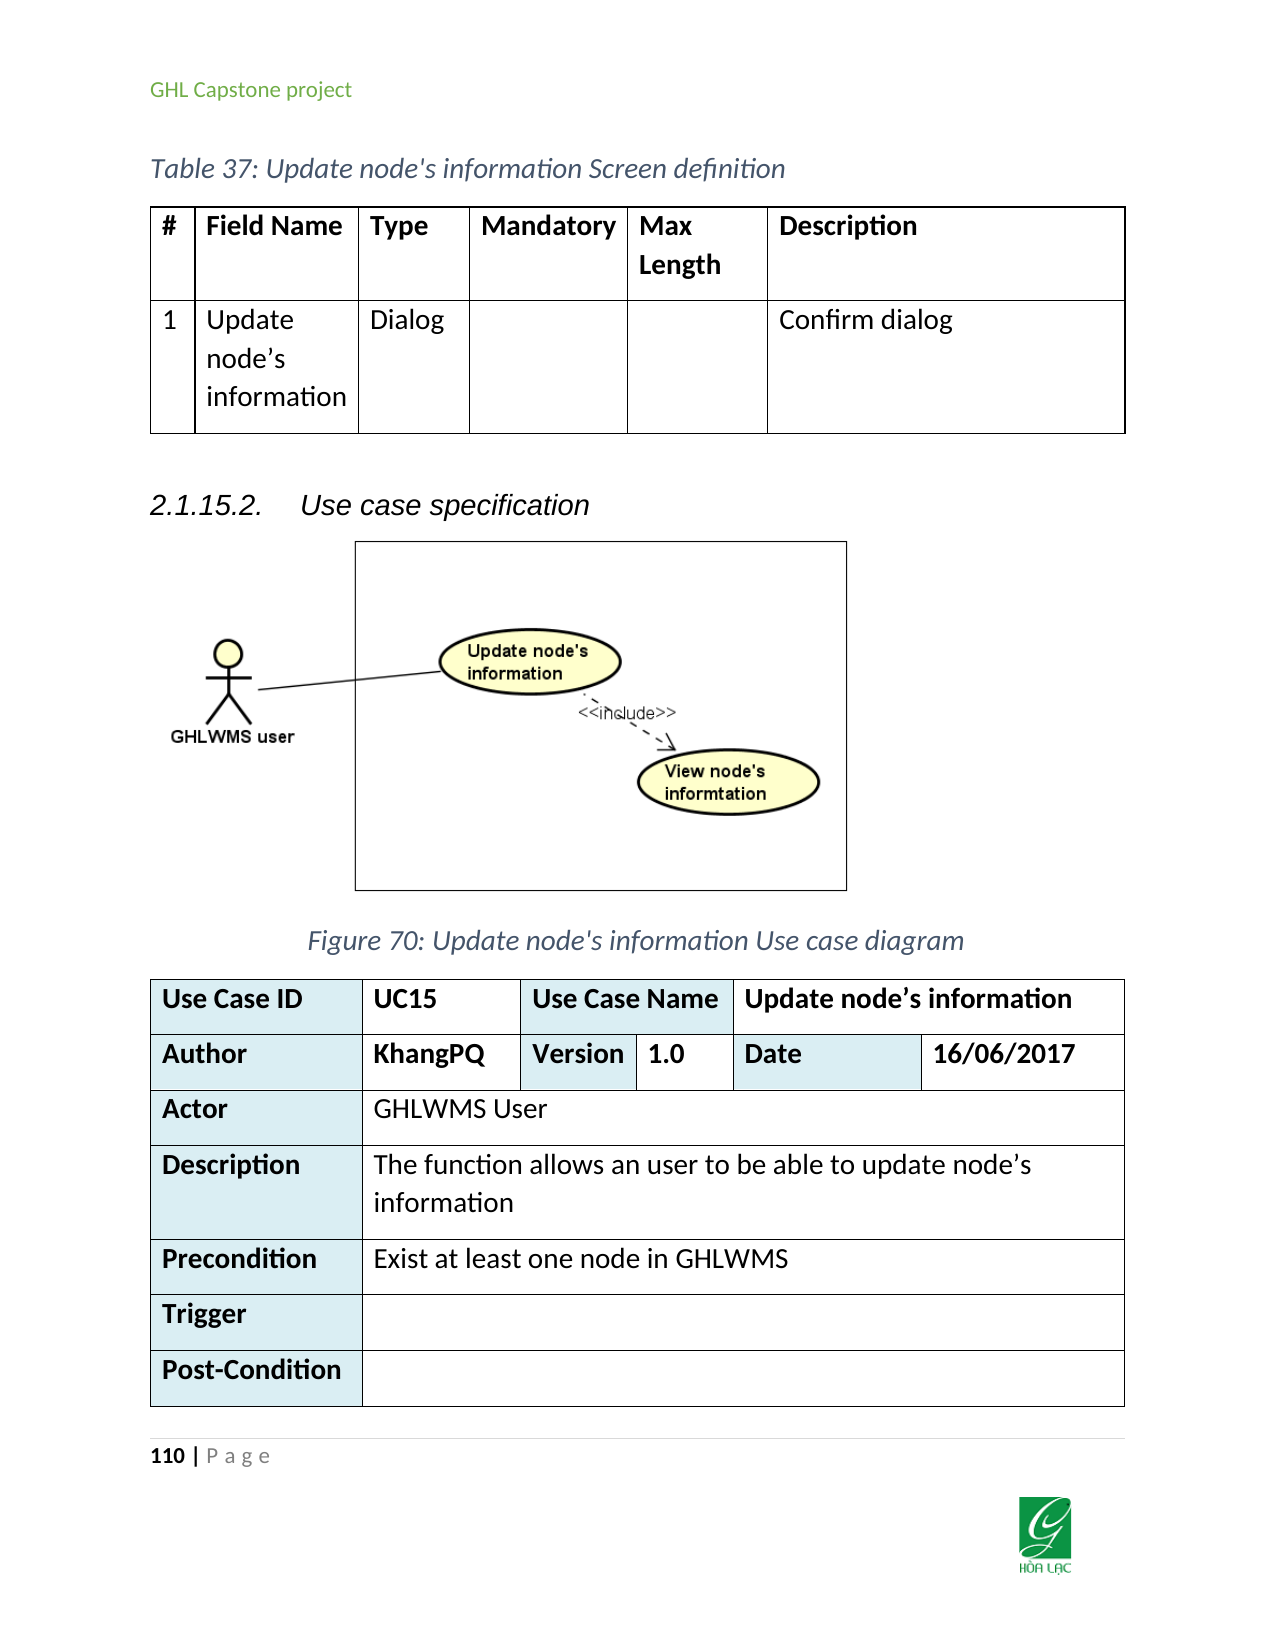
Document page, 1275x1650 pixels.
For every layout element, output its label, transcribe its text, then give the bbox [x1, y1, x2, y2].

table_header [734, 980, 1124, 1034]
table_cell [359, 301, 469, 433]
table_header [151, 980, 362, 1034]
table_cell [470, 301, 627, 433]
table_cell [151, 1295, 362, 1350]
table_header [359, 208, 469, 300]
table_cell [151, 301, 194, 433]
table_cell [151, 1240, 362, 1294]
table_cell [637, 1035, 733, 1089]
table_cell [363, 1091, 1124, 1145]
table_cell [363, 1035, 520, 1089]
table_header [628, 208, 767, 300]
picture [1019, 1497, 1072, 1575]
picture [150, 526, 860, 904]
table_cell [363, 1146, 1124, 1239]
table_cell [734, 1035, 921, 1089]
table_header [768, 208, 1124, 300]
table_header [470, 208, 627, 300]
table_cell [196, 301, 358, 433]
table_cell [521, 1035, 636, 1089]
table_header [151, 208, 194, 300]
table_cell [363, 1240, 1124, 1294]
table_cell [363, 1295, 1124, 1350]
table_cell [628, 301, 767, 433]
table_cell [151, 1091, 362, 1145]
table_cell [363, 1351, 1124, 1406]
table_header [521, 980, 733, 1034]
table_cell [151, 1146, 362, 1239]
subtitle Use case specification [150, 497, 1125, 520]
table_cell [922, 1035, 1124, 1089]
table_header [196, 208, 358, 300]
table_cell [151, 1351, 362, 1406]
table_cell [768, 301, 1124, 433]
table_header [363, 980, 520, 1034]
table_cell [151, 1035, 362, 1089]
